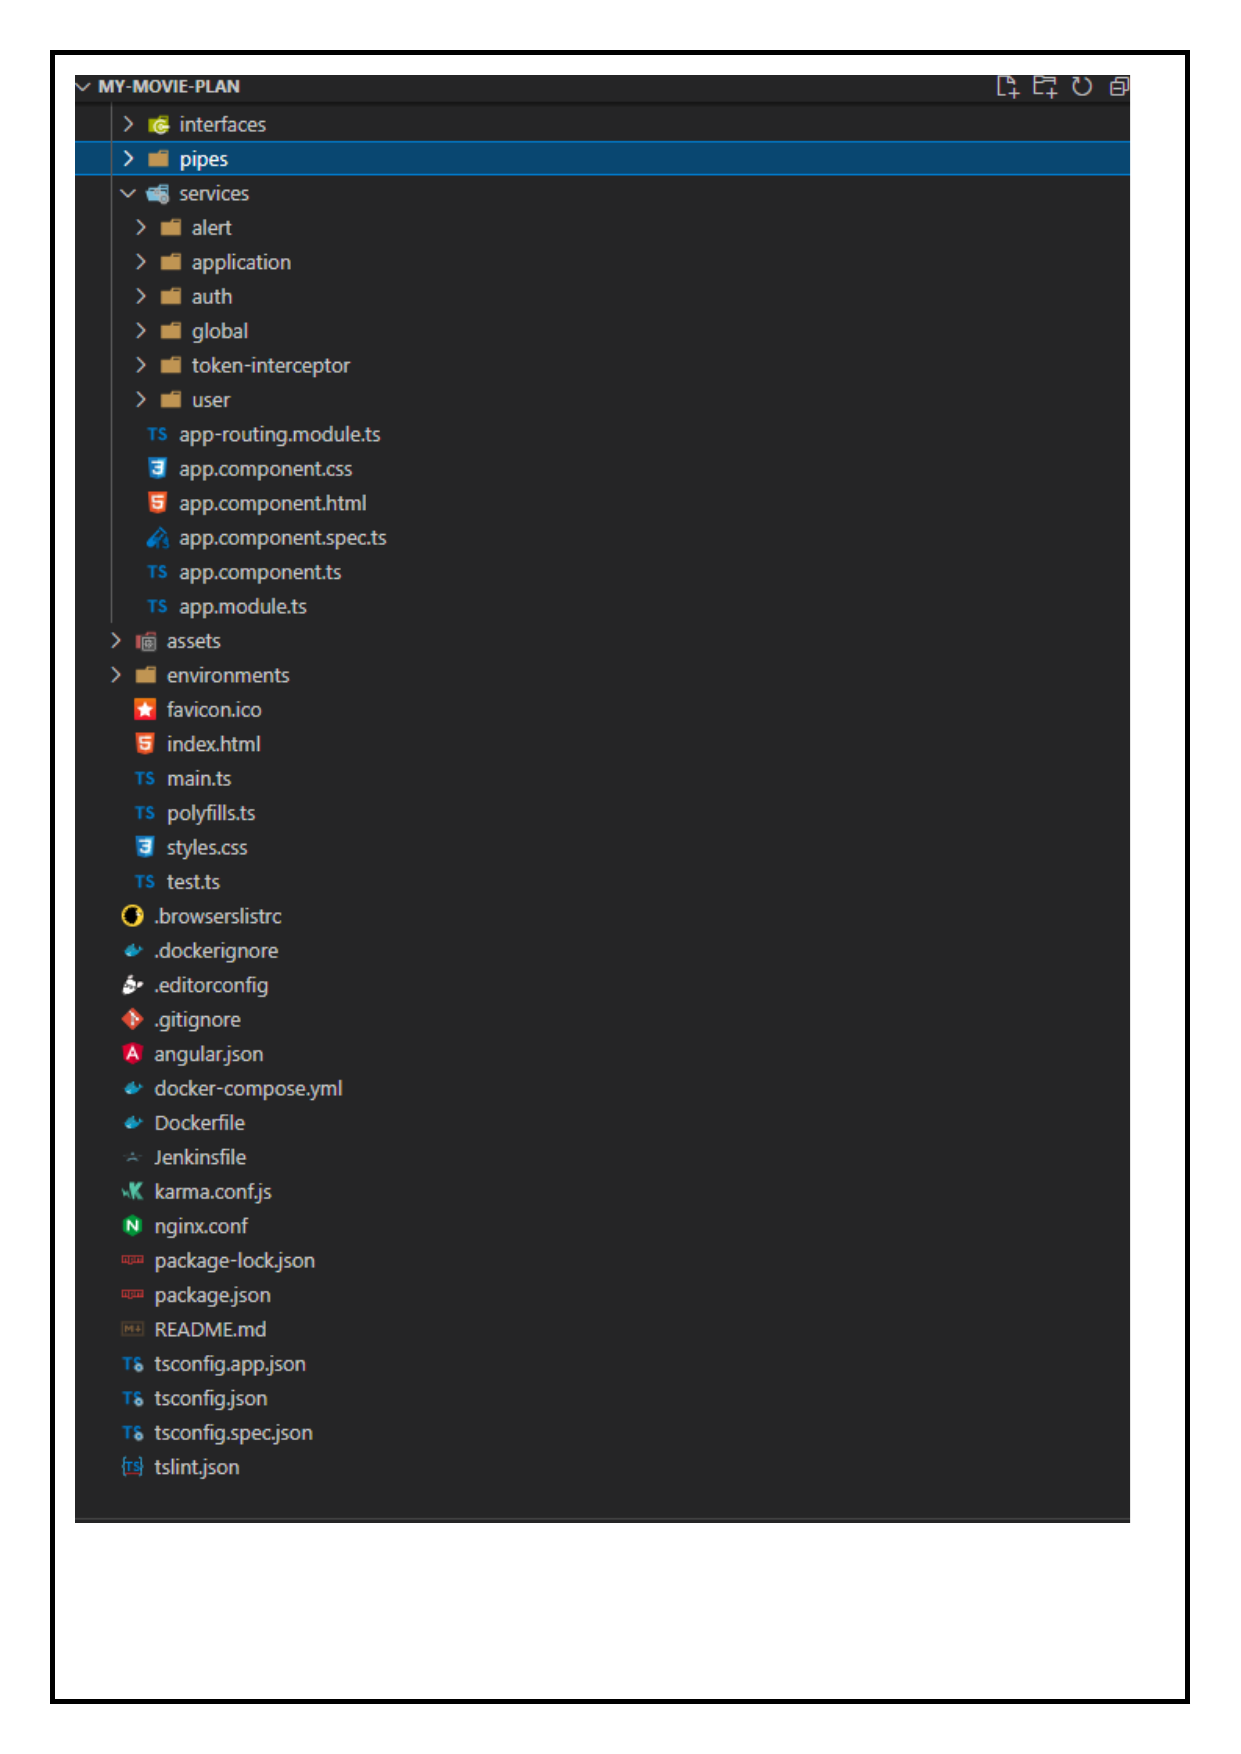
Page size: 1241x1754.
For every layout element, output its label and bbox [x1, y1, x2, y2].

picture [75, 75, 1130, 1523]
